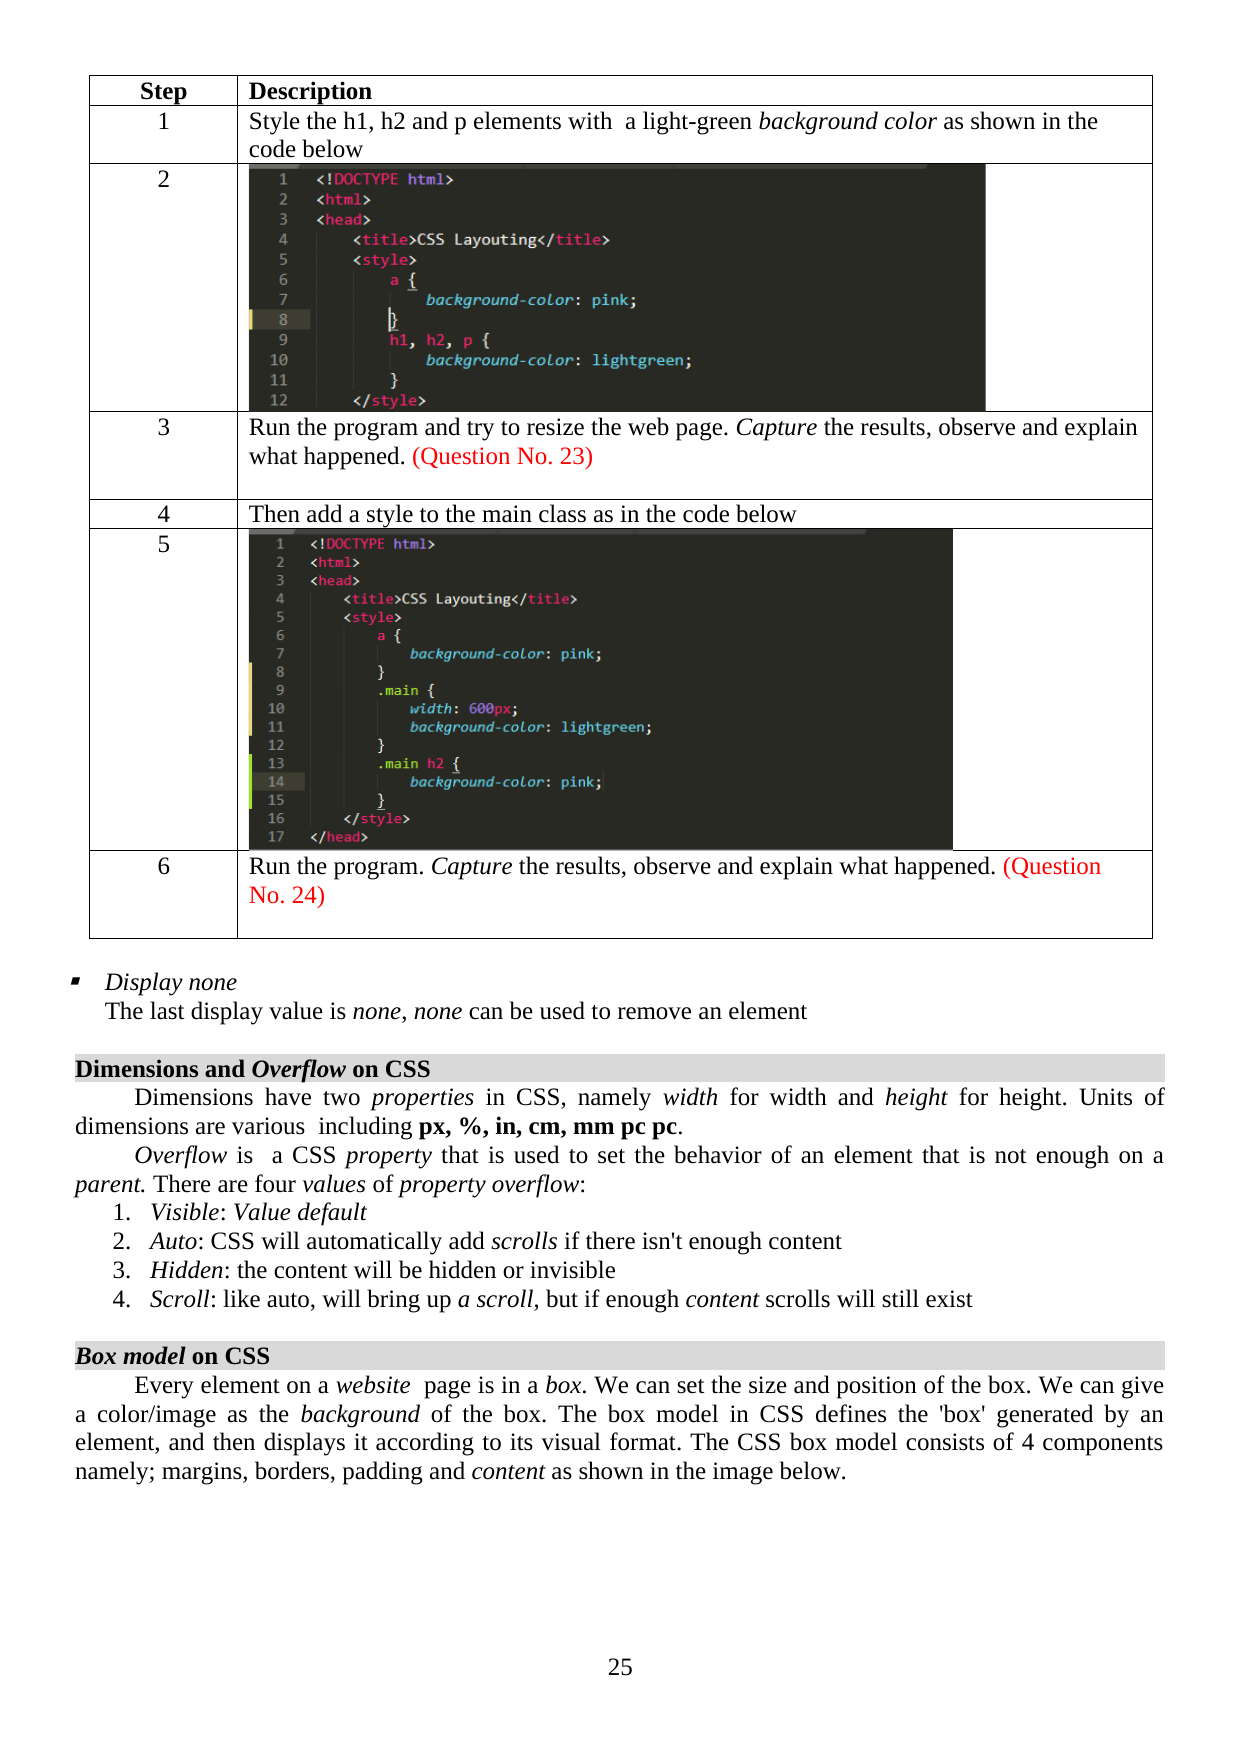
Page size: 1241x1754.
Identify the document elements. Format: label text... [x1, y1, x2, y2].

table_cell 1 [90, 106, 237, 163]
table_header Description [238, 76, 1152, 105]
text The last display value is none, none can be used to remove an element [75, 996, 1165, 1025]
picture [248, 164, 986, 412]
table_cell Run the program and try to resize the web page. Capture the results, observe and explain what happened. (Question No. 23) [238, 412, 1152, 498]
text Every element on a website page is in a box. We can set the size and position of the box. We can give a color/image as the background of the box. The box model in CSS defines the 'box' generated by an element, and then displays it according to its visual format. The CSS box model consists of 4 components namely; margins, borders, padding and content as shown in the image below. [75, 1370, 1165, 1485]
table_cell Then add a style to the main class as in the code below [238, 500, 1152, 528]
table_cell 2 [90, 164, 237, 411]
text Dimensions and Overflow on CSS [75, 1054, 1165, 1082]
picture [248, 529, 953, 851]
list Visible: Value default [112, 1197, 1165, 1226]
table_cell 6 [90, 851, 237, 938]
table_cell 3 [90, 412, 237, 498]
table_cell 5 [90, 529, 237, 850]
table_header Step [90, 76, 237, 105]
text Dimensions have two properties in CSS, namely width for width and height for height. Units of dimensions are various including px, %, in, cm, mm pc pc. [75, 1082, 1165, 1140]
list Display none [67, 967, 1165, 996]
table_cell [953, 529, 1152, 850]
list Scroll: like auto, will bring up a scroll, but if enough content scrolls will still exist [112, 1284, 1165, 1312]
table_cell [238, 529, 248, 850]
table_cell [986, 164, 1152, 411]
list Hidden: the content will be hidden or invisible [112, 1255, 1165, 1284]
list Auto: CSS will automatically add scrolls if there isn't enough content [112, 1226, 1165, 1255]
text Overflow is a CSS property that is used to set the behavior of an element that is not enough on a parent. There are four values of property overflow: [75, 1140, 1165, 1197]
text Box model on CSS [75, 1341, 1165, 1370]
table_cell Run the program. Capture the results, observe and explain what happened. (Question No. 24) [238, 851, 1152, 938]
table_cell Style the h1, h2 and p elements with a light-green background color as shown in the code below [238, 106, 1152, 163]
table_cell 4 [90, 500, 237, 528]
table_cell [238, 164, 248, 411]
